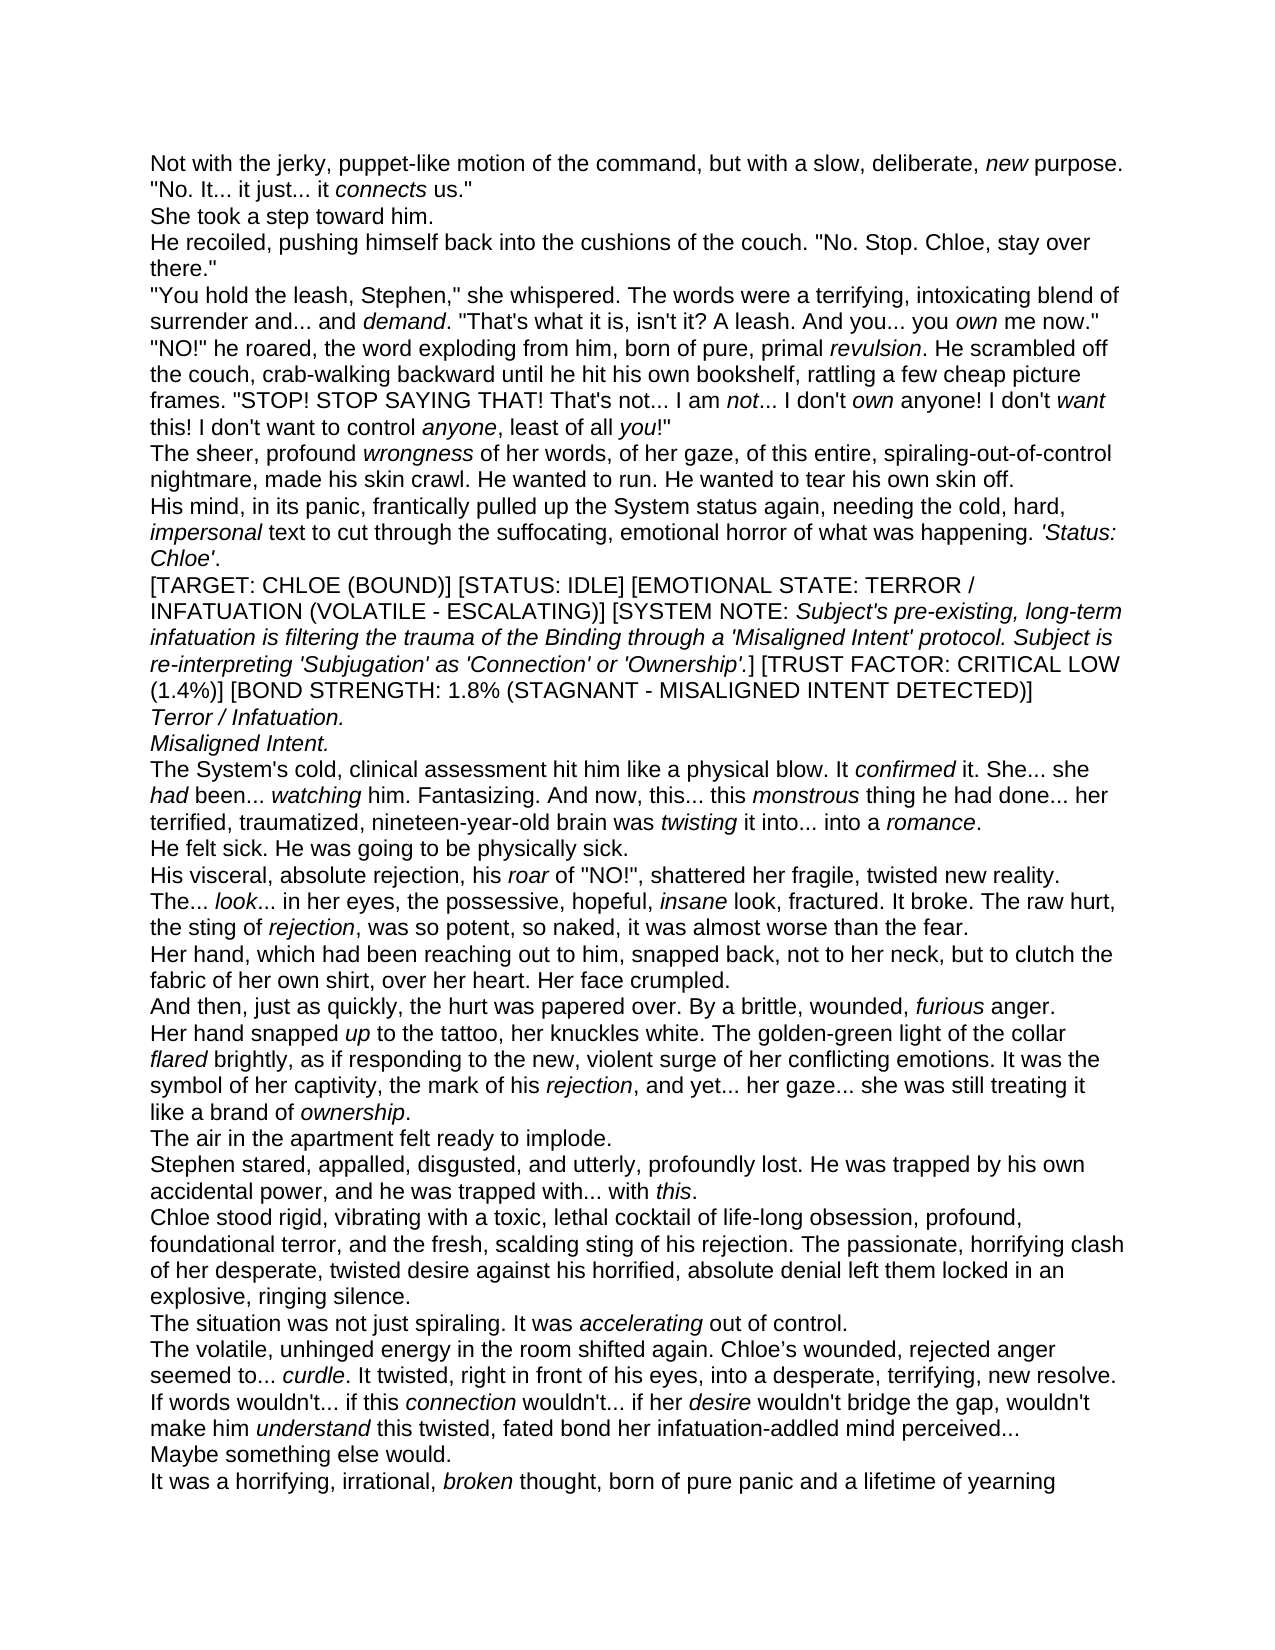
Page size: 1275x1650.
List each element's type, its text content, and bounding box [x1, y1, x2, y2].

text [150, 150, 1125, 203]
text The sheer, profound wrongness of her words, of her gaze, of this entire, spiraling-out-of-control nightmare, made his skin crawl. He wanted to run. He wanted to tear his own skin off. [150, 440, 1125, 493]
text His mind, in its panic, frantically pulled up the System status again, needing the cold, hard, impersonal text to cut through the suffocating, emotional horror of what was happening. 'Status: Chloe'. [150, 493, 1125, 572]
text Terror / Infatuation. [150, 703, 1125, 730]
text He recoiled, pushing himself back into the cushions of the couch. "No. Stop. Chloe, stay over there." [150, 229, 1125, 282]
text And then, just as quickly, the hurt was papered over. By a brittle, wounded, furious anger. [150, 993, 1125, 1020]
text Stephen stared, appalled, disgusted, and utterly, profoundly lost. He was trapped by his own accidental power, and he was trapped with... with this. [150, 1151, 1125, 1204]
text "You hold the leash, Stephen," she whispered. The words were a terrifying, intoxicating blend of surrender and... and demand. "That's what it is, isn't it? A leash. And you... you own me now." [150, 282, 1125, 334]
text If words wouldn't... if this connection wouldn't... if her desire wouldn't bridge the gap, wouldn't make him understand this twisted, fated bond her infatuation-addled mind perceived... [150, 1389, 1125, 1441]
text Misaligned Intent. [150, 730, 1125, 756]
text Chloe stood rigid, vibrating with a toxic, lethal cocktail of life-long obsession, profound, foundational terror, and the fresh, scalding sting of his rejection. The passionate, horrifying clash of her desperate, twisted desire against his horrified, absolute denial left them locked in an explosive, ringing silence. [150, 1204, 1125, 1309]
text His visceral, absolute rejection, his roar of "NO!", shattered her fragile, twisted new reality. [150, 862, 1125, 888]
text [150, 1468, 1125, 1494]
text "NO!" he roared, the word exploding from him, born of pure, primal revulsion. He scrambled off the couch, crab-walking backward until he hit his own bookshelf, rattling a few cheap picture frames. "STOP! STOP SAYING THAT! That's not... I am not... I don't own anyone! I don't want this! I don't want to control anyone, least of all you!" [150, 334, 1125, 440]
text The System's cold, clinical assessment hit him like a physical blow. It confirmed it. She... she had been... watching him. Fantasizing. And now, this... this monstrous thing he had done... her terrified, traumatized, nineteen-year-old brain was twisting it into... into a romance. [150, 756, 1125, 835]
text [TARGET: CHLOE (BOUND)] [STATUS: IDLE] [EMOTIONAL STATE: TERROR / INFATUATION (VOLATILE - ESCALATING)] [SYSTEM NOTE: Subject's pre-existing, long-term infatuation is filtering the trauma of the Binding through a 'Misaligned Intent' protocol. Subject is re-interpreting 'Subjugation' as 'Connection' or 'Ownership'.] [TRUST FACTOR: CRITICAL LOW (1.4%)] [BOND STRENGTH: 1.8% (STAGNANT - MISALIGNED INTENT DETECTED)] [150, 572, 1125, 703]
text Maybe something else would. [150, 1441, 1125, 1468]
text He felt sick. He was going to be physically sick. [150, 835, 1125, 862]
text The air in the apartment felt ready to implode. [150, 1125, 1125, 1151]
text The situation was not just spiraling. It was accelerating out of control. [150, 1309, 1125, 1336]
text The... look... in her eyes, the possessive, hopeful, insane look, fractured. It broke. The raw hurt, the sting of rejection, was so potent, so naked, it was almost worse than the fear. [150, 888, 1125, 941]
text The volatile, unhinged energy in the room shifted again. Chloe’s wounded, rejected anger seemed to... curdle. It twisted, right in front of his eyes, into a desperate, terrifying, new resolve. [150, 1336, 1125, 1389]
text Her hand snapped up to the tattoo, her knuckles white. The golden-green light of the collar flared brightly, as if responding to the new, violent surge of her conflicting emotions. It was the symbol of her captivity, the mark of his rejection, and yet... her gaze... she was still treating it like a brand of ownership. [150, 1020, 1125, 1125]
text She took a step toward him. [150, 203, 1125, 229]
text Her hand, which had been reaching out to him, snapped back, not to her neck, but to clutch the fabric of her own shirt, over her heart. Her face crumpled. [150, 941, 1125, 993]
